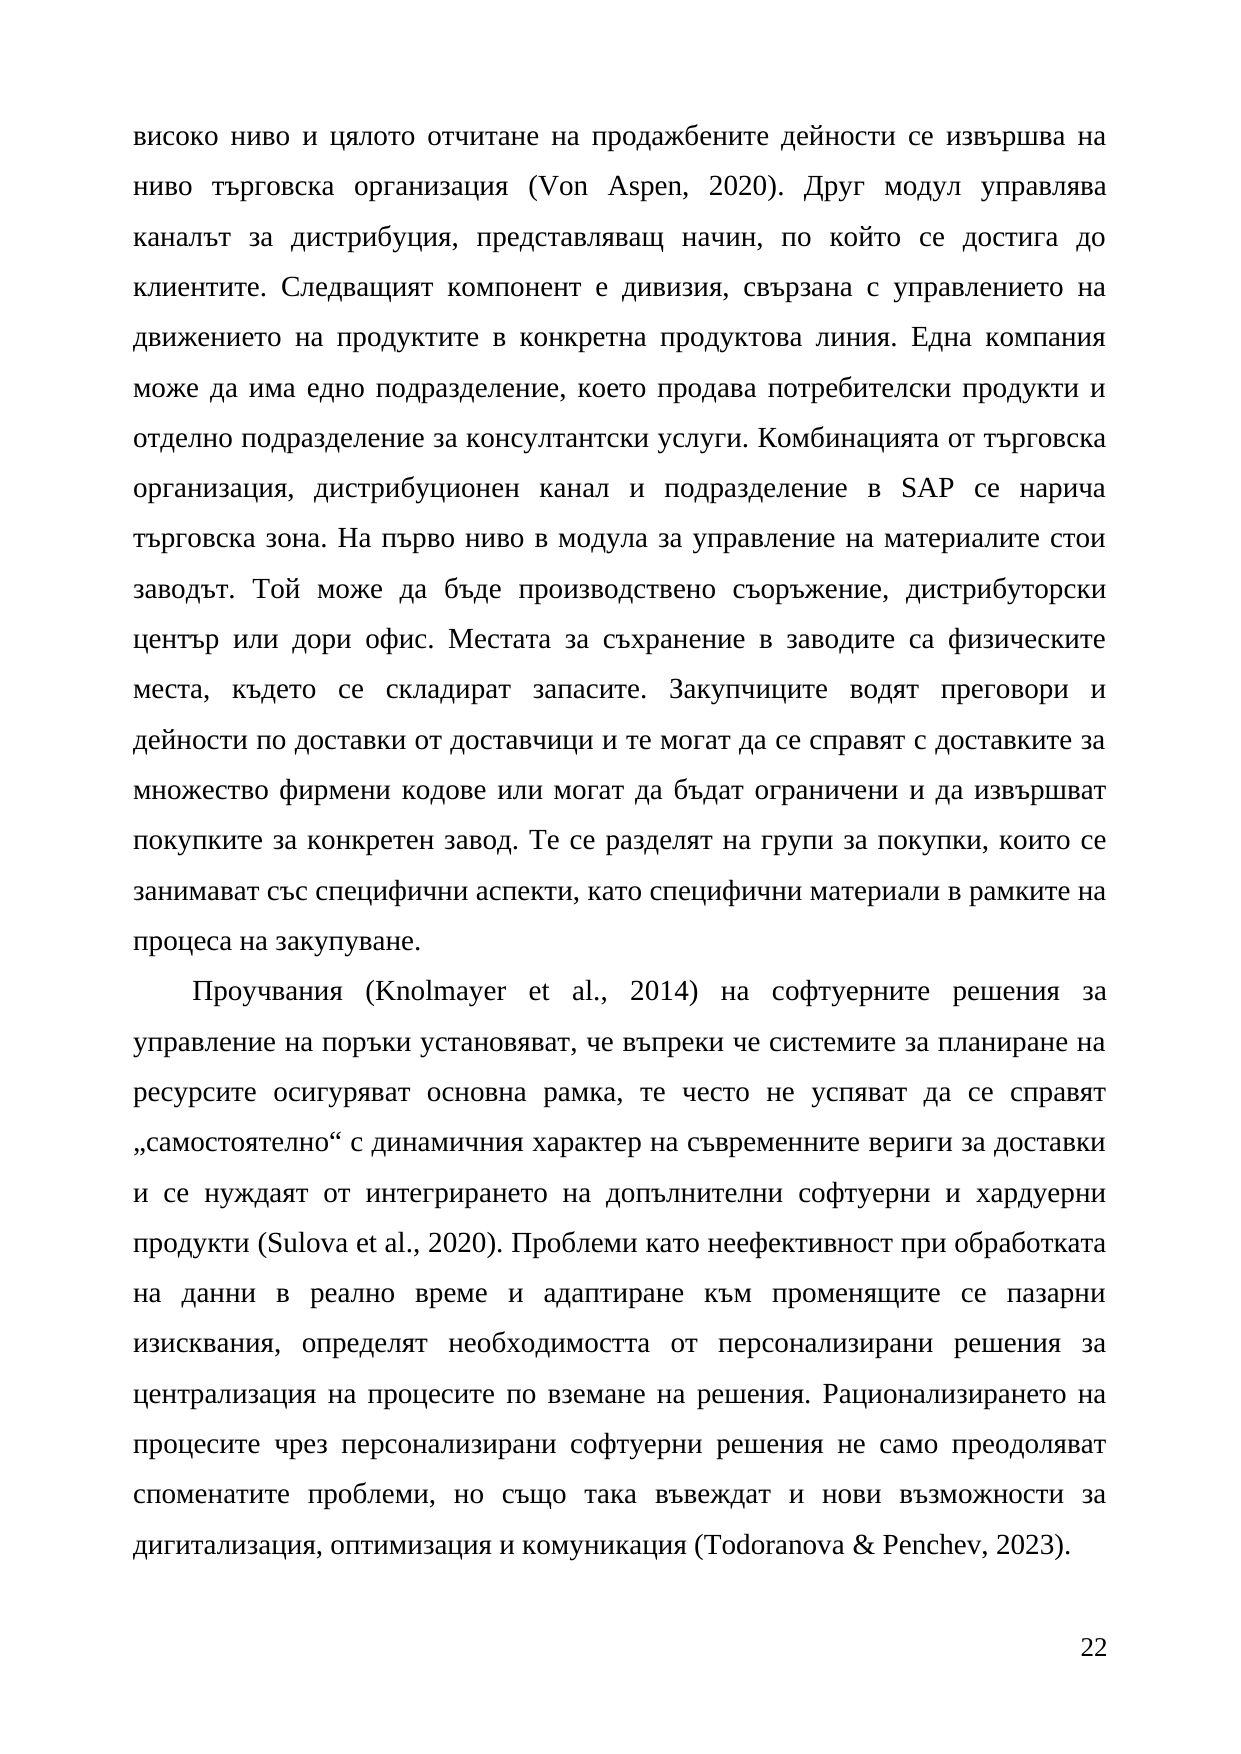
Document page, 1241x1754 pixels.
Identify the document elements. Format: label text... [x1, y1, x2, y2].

text Проучвания (Knolmayer et al., 2014) на софтуерните решения за управление на поръки установяват, че въпреки че системите за планиране на ресурсите осигуряват основна рамка, те често не успяват да се справят „самостоятелно“ с динамичния характер на съвременните вериги за доставки и се нуждаят от интегрирането на допълнителни софтуерни и хардуерни продукти (Sulova et al., 2020). Проблеми като неефективност при обработката на данни в реално време и адаптиране към променящите се пазарни изисквания, определят необходимостта от персонализирани решения за централизация на процесите по вземане на решения. Рационализирането на процесите чрез персонализирани софтуерни решения не само преодоляват споменатите проблеми, но също така въвеждат и нови възможности за дигитализация, оптимизация и комуникация (Todoranova & Penchev, 2023). [133, 973, 1107, 1560]
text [133, 118, 1107, 957]
